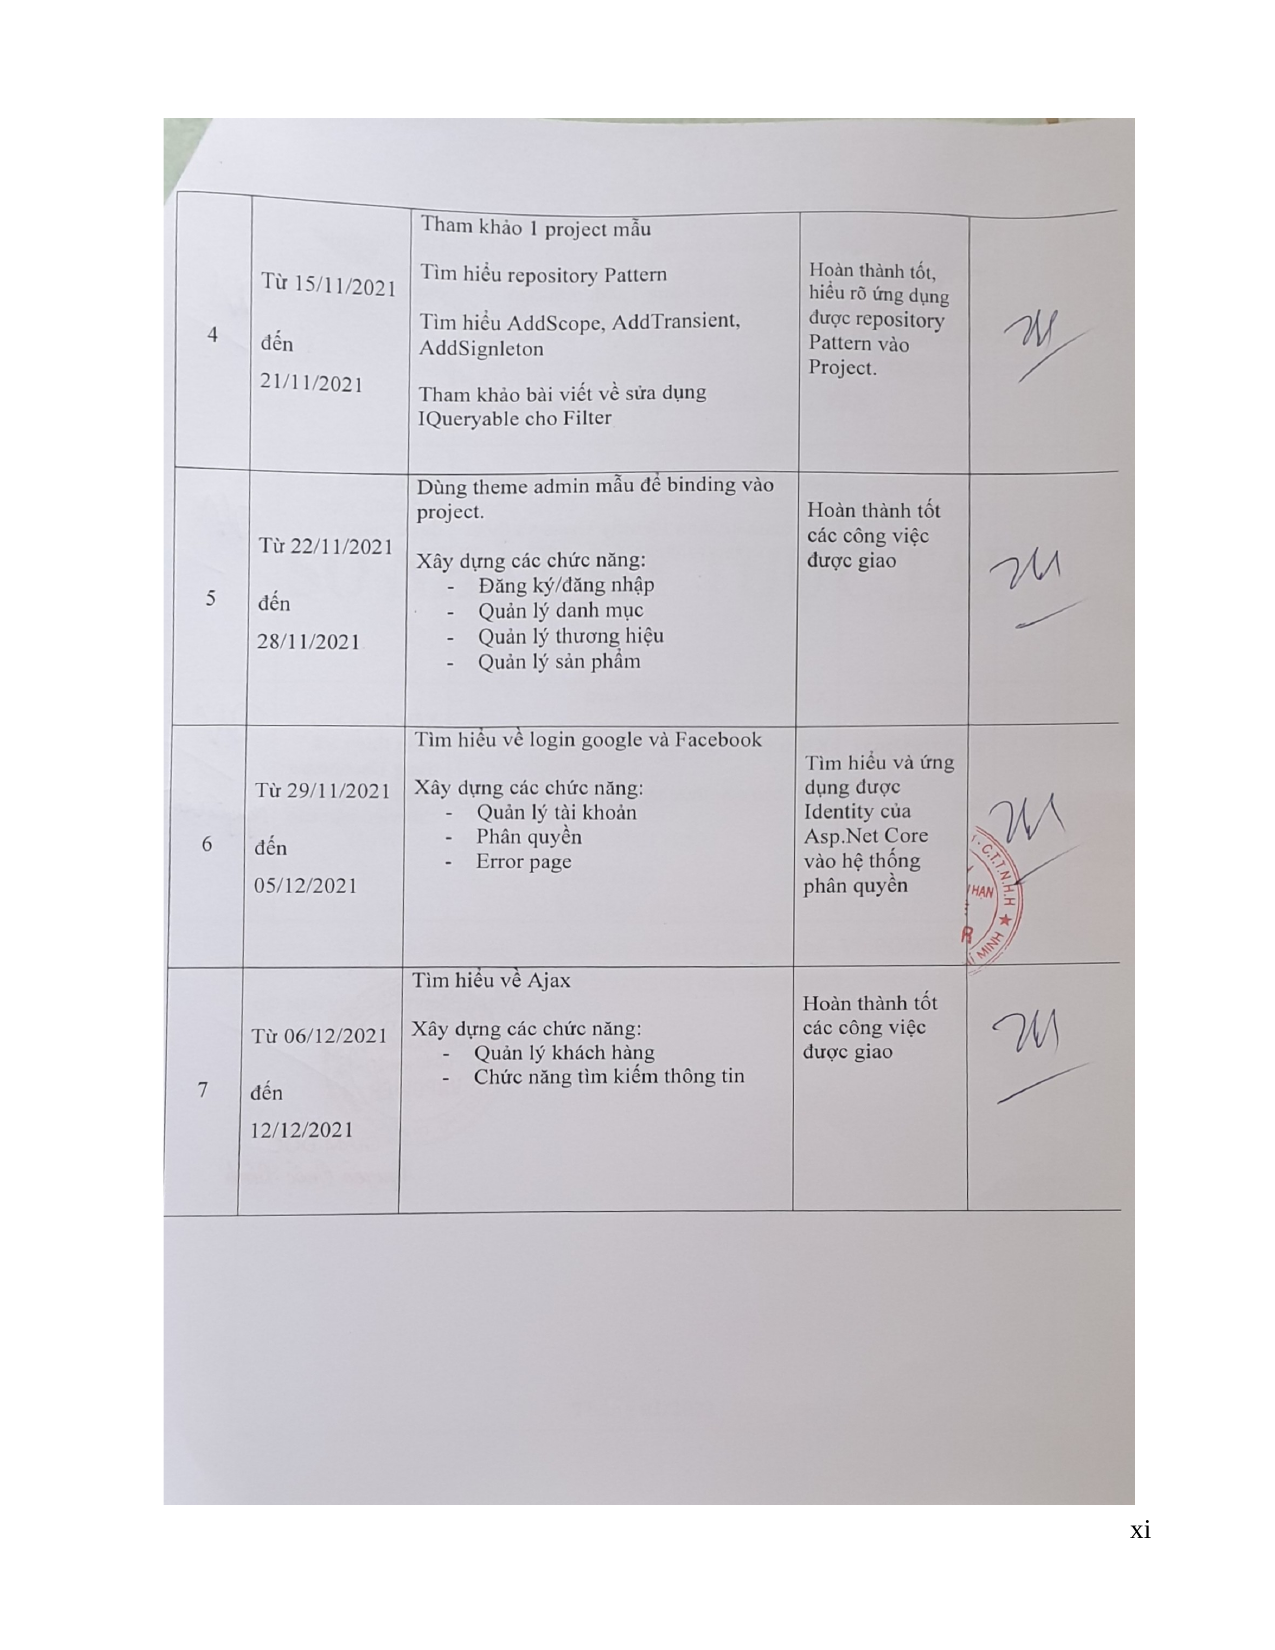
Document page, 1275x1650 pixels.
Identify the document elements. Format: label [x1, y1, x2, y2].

picture [163, 118, 1135, 1505]
